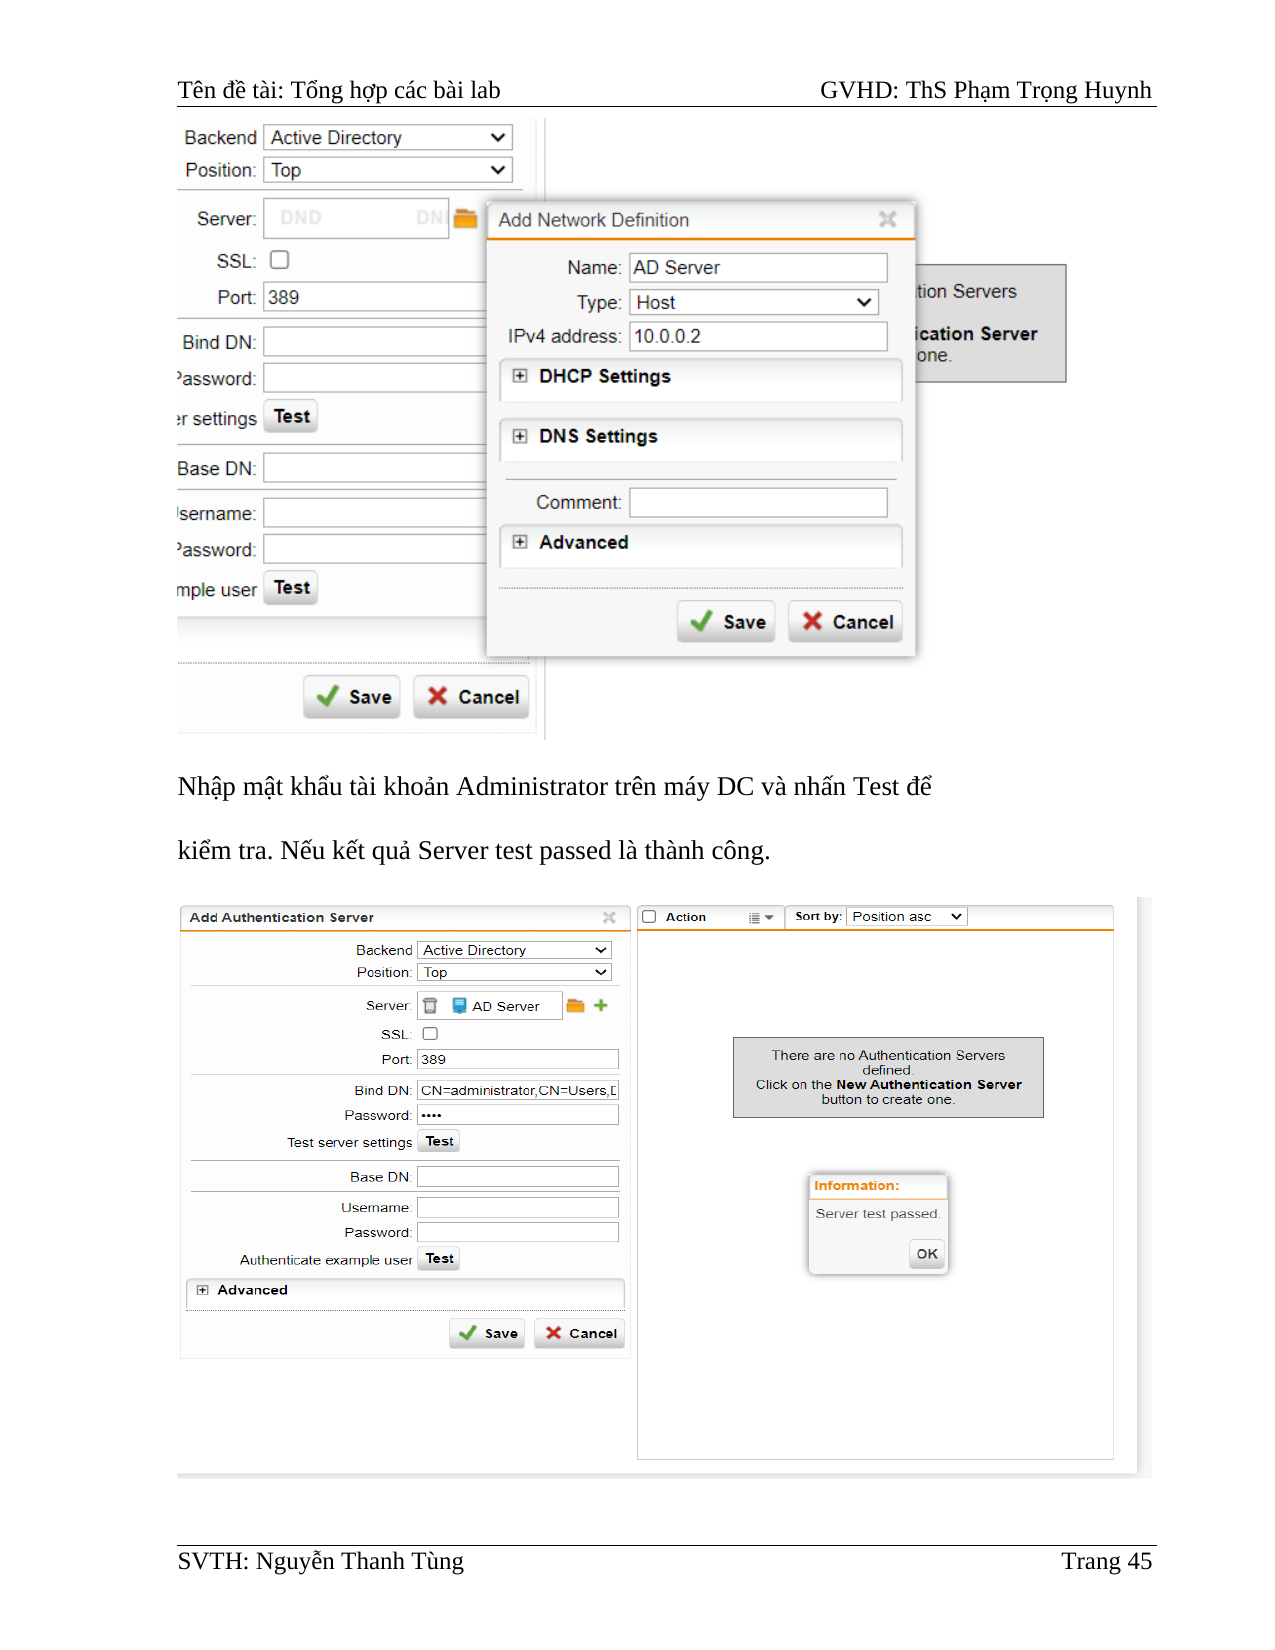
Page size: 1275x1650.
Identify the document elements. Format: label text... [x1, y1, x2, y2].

picture [177, 118, 1153, 740]
text kiểm tra. Nếu kết quả Server test passed là thành công. [177, 834, 1157, 865]
picture [177, 897, 1153, 1479]
text Nhập mật khẩu tài khoản Administrator trên máy DC và nhấn Test để [177, 770, 1157, 802]
